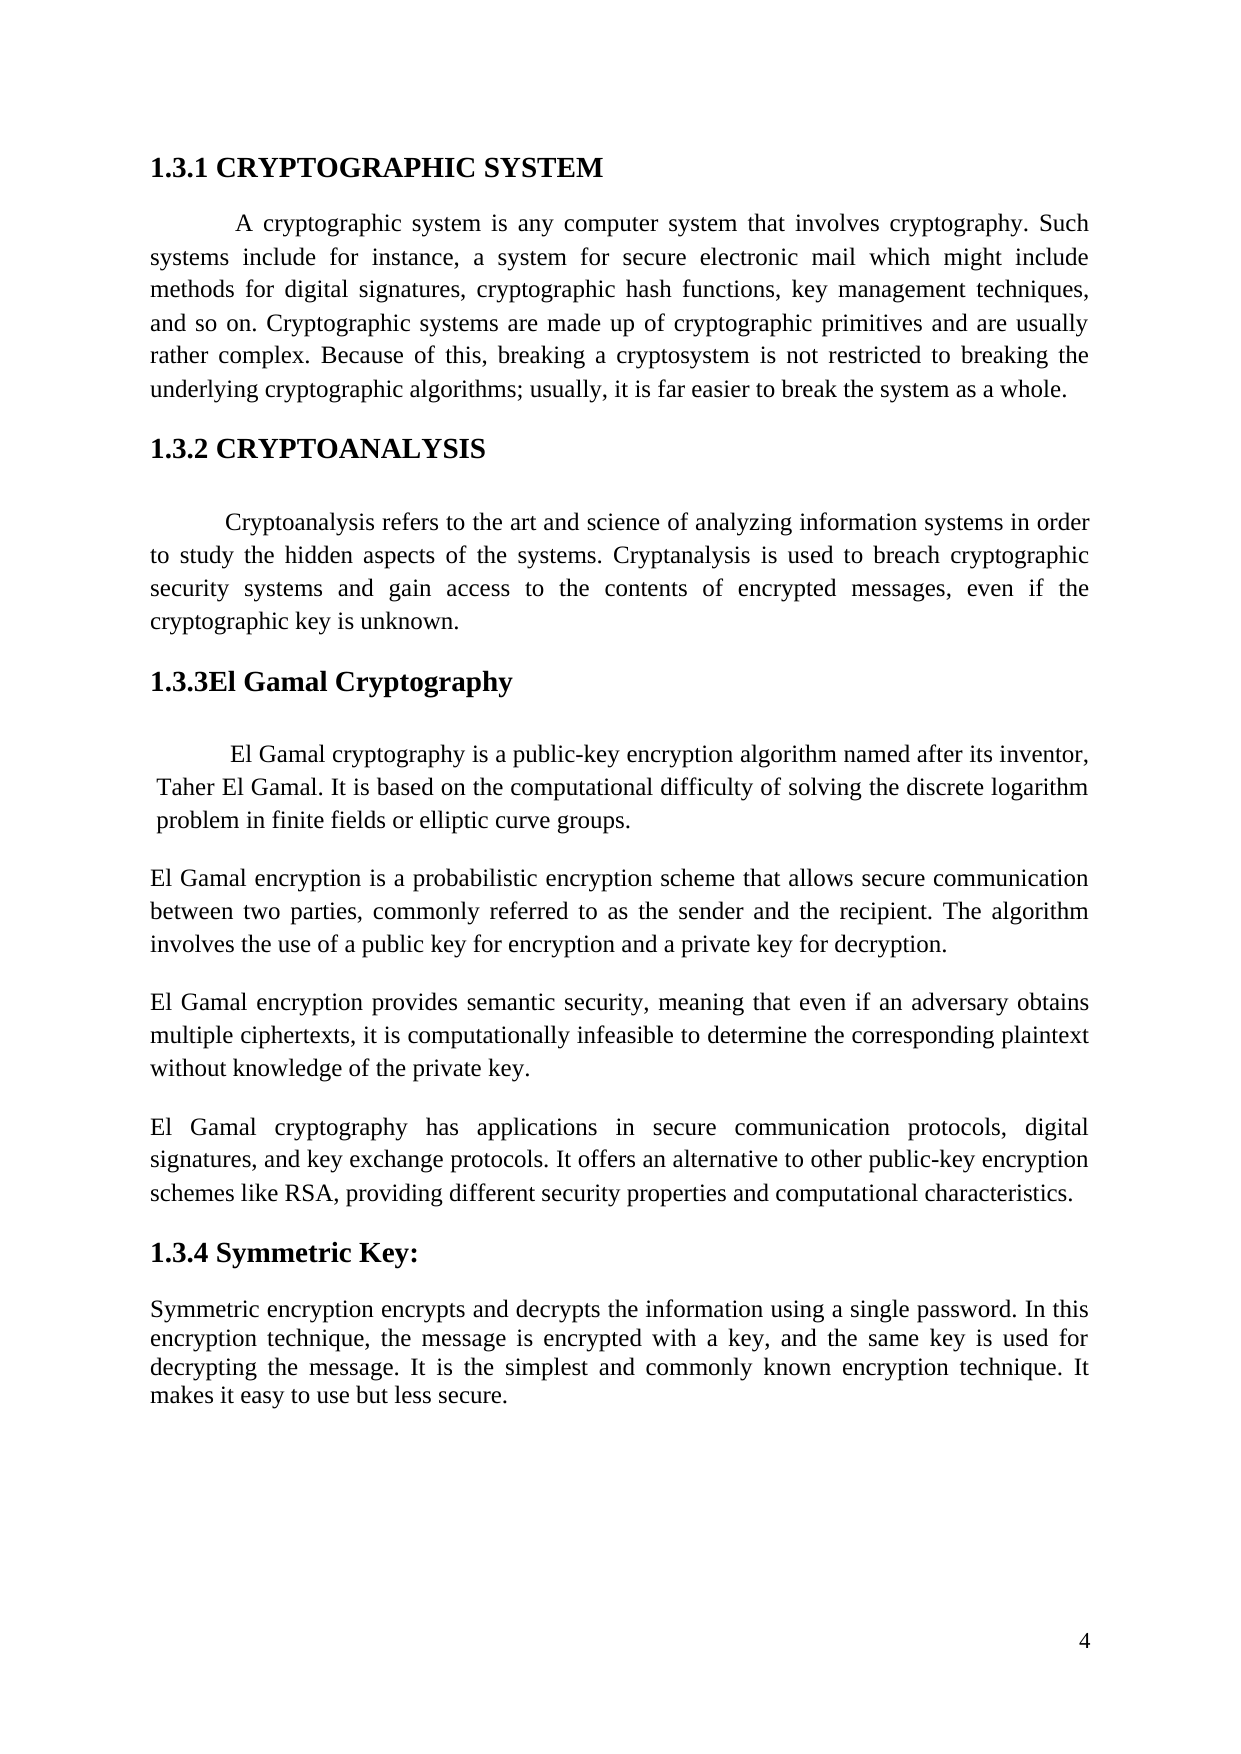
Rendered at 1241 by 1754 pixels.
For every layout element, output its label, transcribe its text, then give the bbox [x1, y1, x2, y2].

text 1.3.3El Gamal Cryptography [150, 664, 1090, 698]
text 1.3.2 CRYPTOANALYSIS [150, 432, 1090, 465]
text Cryptoanalysis refers to the art and science of analyzing information systems in order to study the hidden aspects of the systems. Cryptanalysis is used to breach cryptographic security systems and gain access to the contents of encrypted messages, even if the cryptographic key is unknown. [150, 507, 1090, 635]
text A cryptographic system is any computer system that involves cryptography. Such systems include for instance, a system for secure electronic mail which might include methods for digital signatures, cryptographic hash functions, key management techniques, and so on. Cryptographic systems are made up of cryptographic primitives and are usually rather complex. Because of this, breaking a cryptosystem is not restricted to breaking the underlying cryptographic algorithms; usually, it is far easier to break the system as a whole. [150, 208, 1090, 402]
text El Gamal encryption is a probabilistic encryption scheme that allows secure communication between two parties, commonly referred to as the sender and the recipient. The algorithm involves the use of a public key for encryption and a private key for decryption. [150, 863, 1090, 958]
subtitle 1.3.4 Symmetric Key: [150, 1236, 1090, 1269]
text El Gamal cryptography is a public-key encryption algorithm named after its inventor, Taher El Gamal. It is based on the computational difficulty of solving the discrete logarithm problem in finite fields or elliptic curve groups. [156, 739, 1090, 834]
text Symmetric encryption encrypts and decrypts the information using a single password. In this encryption technique, the message is encrypted with a key, and the same key is used for decrypting the message. It is the simplest and commonly known encryption technique. It makes it easy to use but less secure. [150, 1294, 1090, 1409]
text El Gamal encryption provides semantic security, meaning that even if an adversary obtains multiple ciphertexts, it is computationally infeasible to determine the corresponding plaintext without knowledge of the private key. [150, 987, 1090, 1082]
subtitle 1.3.1 CRYPTOGRAPHIC SYSTEM [150, 150, 1090, 183]
text El Gamal cryptography has applications in secure communication protocols, digital signatures, and key exchange protocols. It offers an alternative to other public-key encryption schemes like RSA, providing different security properties and computational characteristics. [150, 1112, 1090, 1206]
